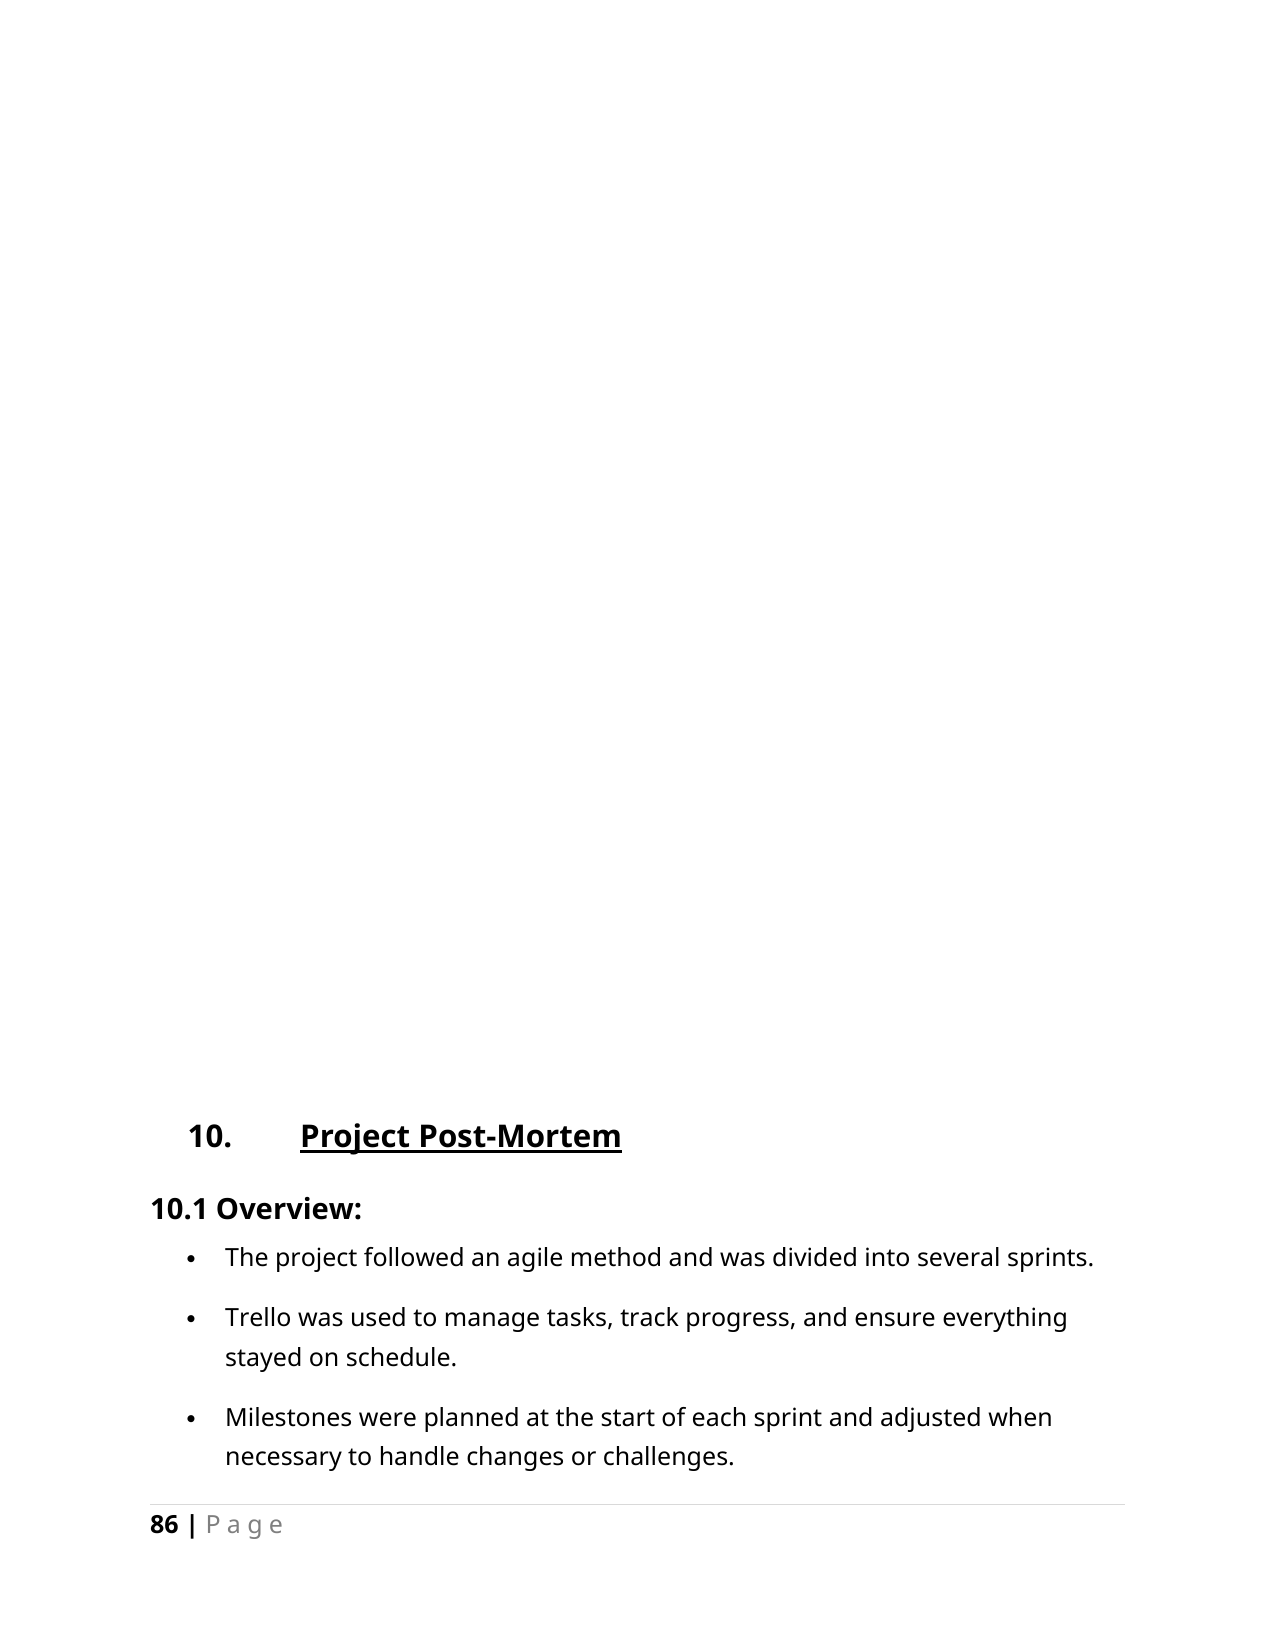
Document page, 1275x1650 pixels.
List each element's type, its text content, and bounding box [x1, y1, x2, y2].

list Milestones were planned at the start of each sprint and adjusted when necessary to handle changes or challenges. [187, 1399, 1125, 1472]
list Trello was used to manage tasks, track progress, and ensure everything stayed on schedule. [187, 1300, 1125, 1373]
list The project followed an agile method and was divided into several sprints. [187, 1240, 1125, 1274]
subtitle 10.1 Overview: [150, 1188, 1125, 1228]
subtitle Project Post-Mortem [187, 1114, 1125, 1157]
